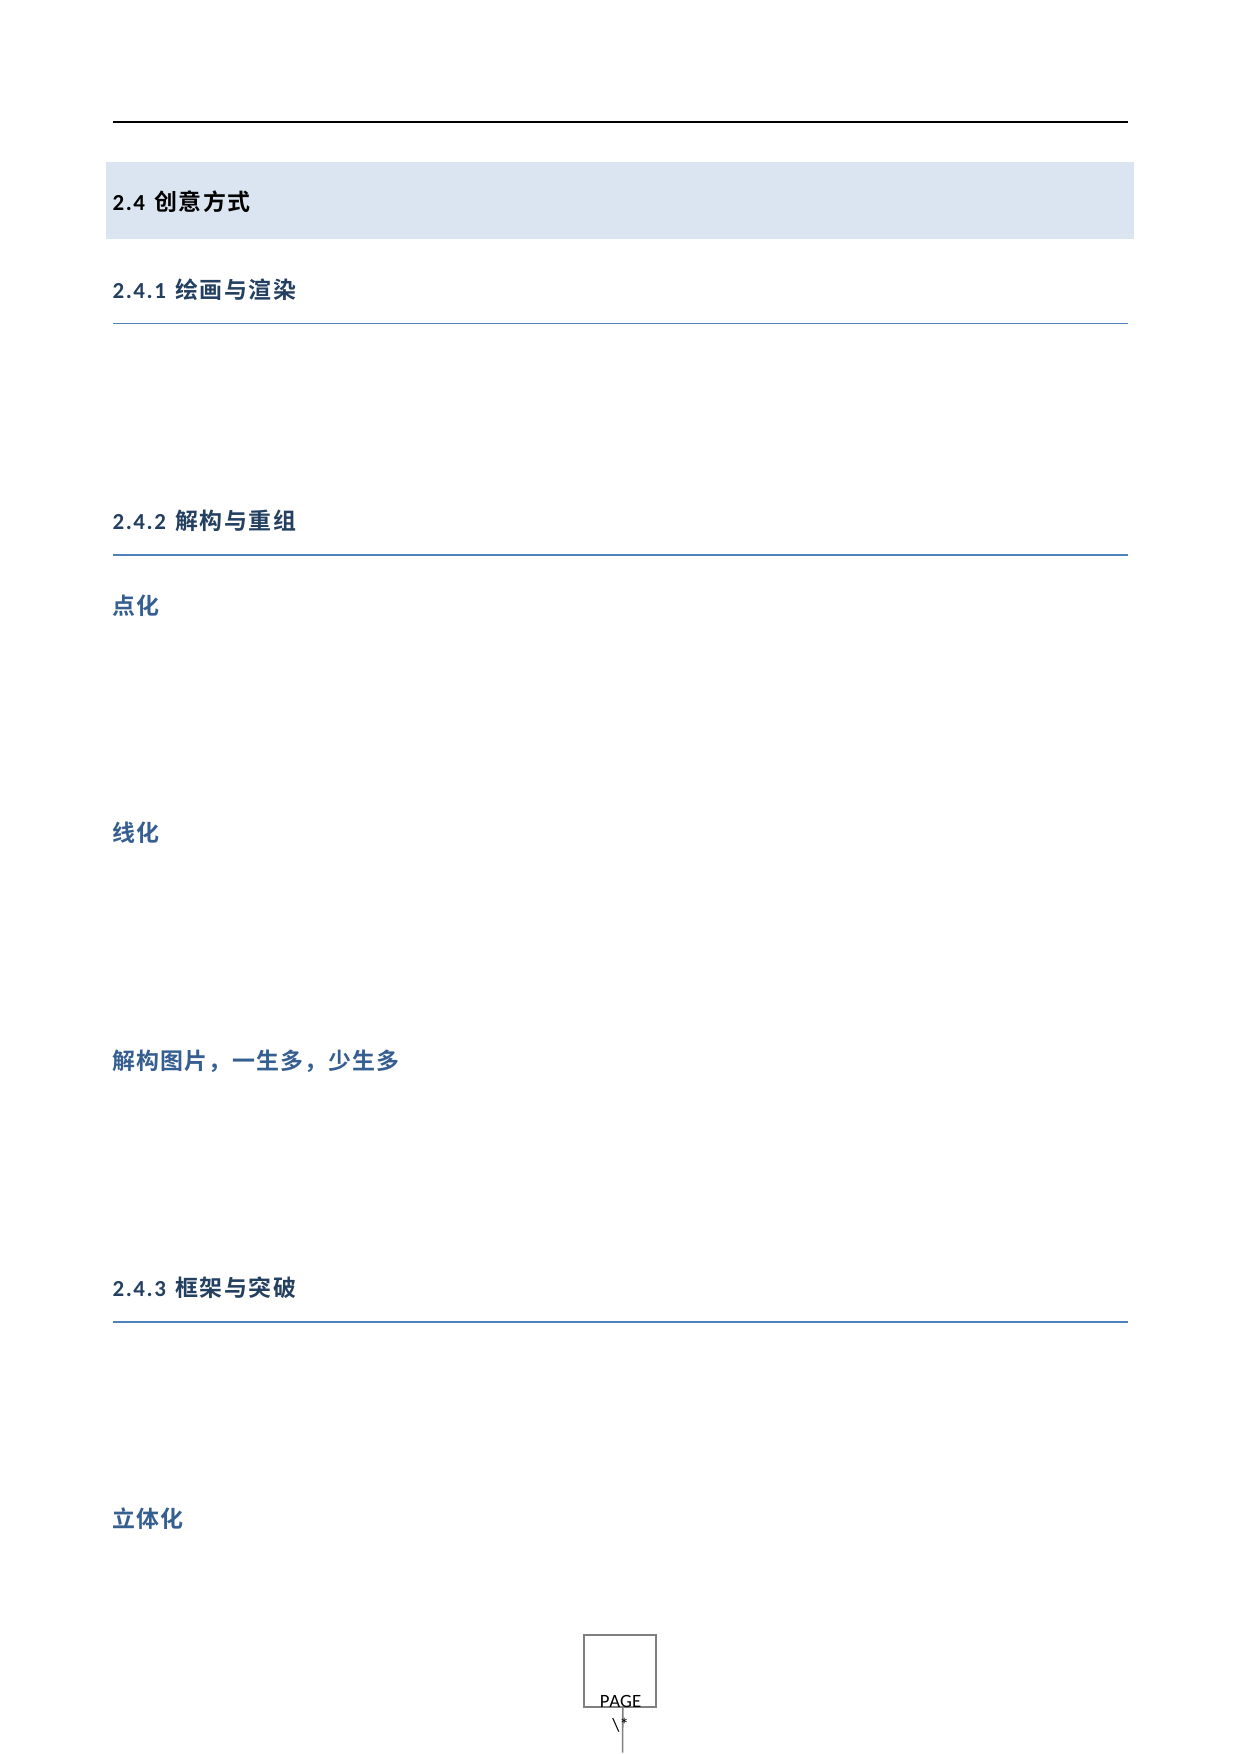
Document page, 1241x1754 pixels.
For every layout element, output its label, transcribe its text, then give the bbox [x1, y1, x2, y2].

subtitle 框架与突破 [112, 1254, 1128, 1323]
subtitle 点化 [112, 572, 1128, 637]
subtitle 解构与重组 [112, 487, 1128, 556]
subtitle 解构图片，一生多，少生多 [112, 1027, 1128, 1092]
subtitle 绘画与渲染 [112, 256, 1128, 324]
text 立体化 [112, 1485, 1128, 1550]
subtitle 线化 [112, 799, 1128, 864]
subtitle 创意方式 [113, 168, 1128, 233]
